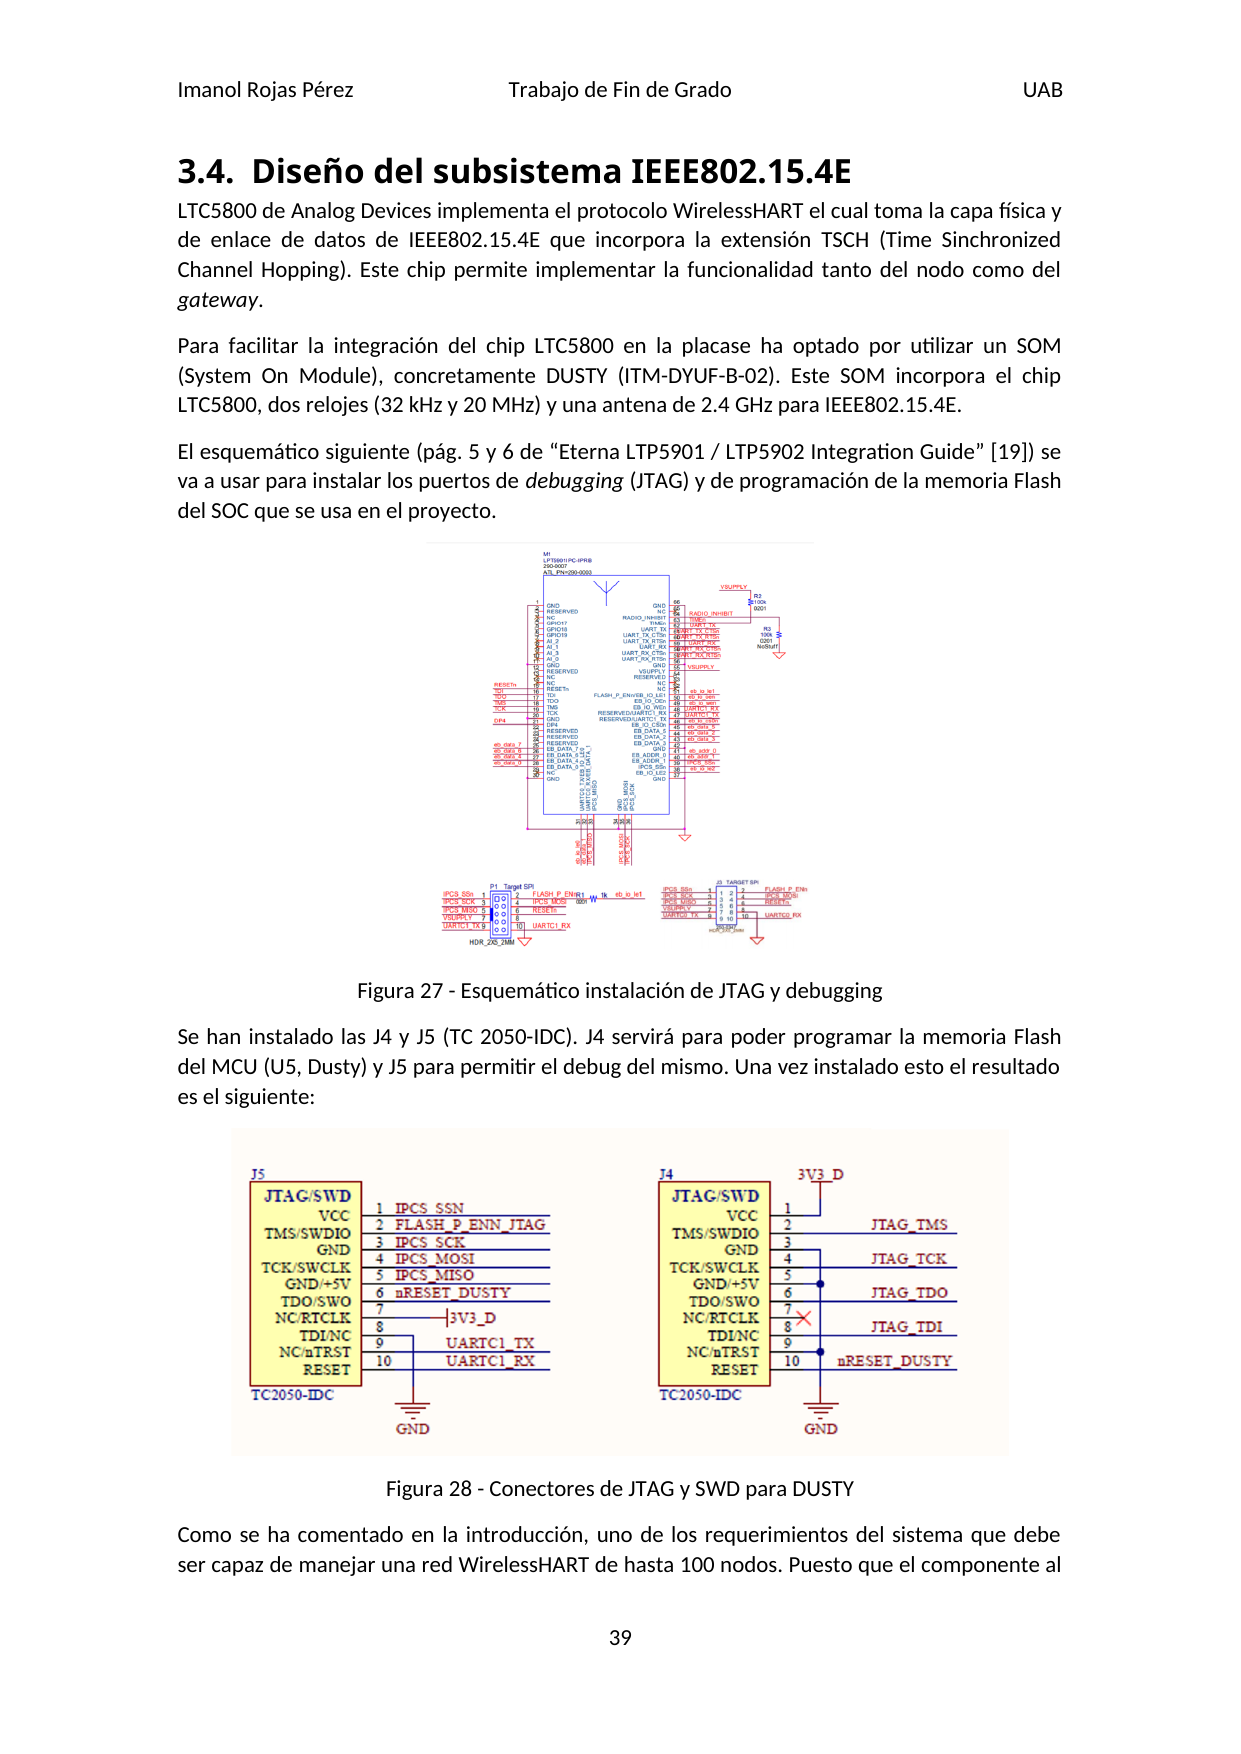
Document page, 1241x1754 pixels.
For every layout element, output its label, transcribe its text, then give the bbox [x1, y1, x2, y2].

text Se han instalado las J4 y J5 (TC 2050-IDC). J4 servirá para poder programar la memoria Flash del MCU (U5, Dusty) y J5 para permitir el debug del mismo. Una vez instalado esto el resultado es el siguiente: [177, 1022, 1063, 1110]
picture [231, 1128, 1009, 1456]
picture [426, 542, 814, 958]
text LTC5800 de Analog Devices implementa el protocolo WirelessHART el cual toma la capa física y de enlace de datos de IEEE802.15.4E que incorpora la extensión TSCH (Time Sinchronized Channel Hopping). Este chip permite implementar la funcionalidad tanto del nodo como del gateway. [177, 196, 1063, 313]
text Para facilitar la integración del chip LTC5800 en la placase ha optado por utilizar un SOM (System On Module), concretamente DUSTY (ITM-DYUF-B-02). Este SOM incorpora el chip LTC5800, dos relojes (32 kHz y 20 MHz) y una antena de 2.4 GHz para IEEE802.15.4E. [177, 331, 1063, 418]
subtitle Diseño del subsistema IEEE802.15.4E [177, 148, 1063, 193]
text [177, 1521, 1063, 1578]
text Figura 27 - Esquemático instalación de JTAG y debugging [177, 976, 1063, 1004]
text Figura 28 - Conectores de JTAG y SWD para DUSTY [177, 1474, 1063, 1502]
text El esquemático siguiente (pág. 5 y 6 de “Eterna LTP5901 / LTP5902 Integration Guide” [19]) se va a usar para instalar los puertos de debugging (JTAG) y de programación de la memoria Flash del SOC que se usa en el proyecto. [177, 437, 1063, 524]
